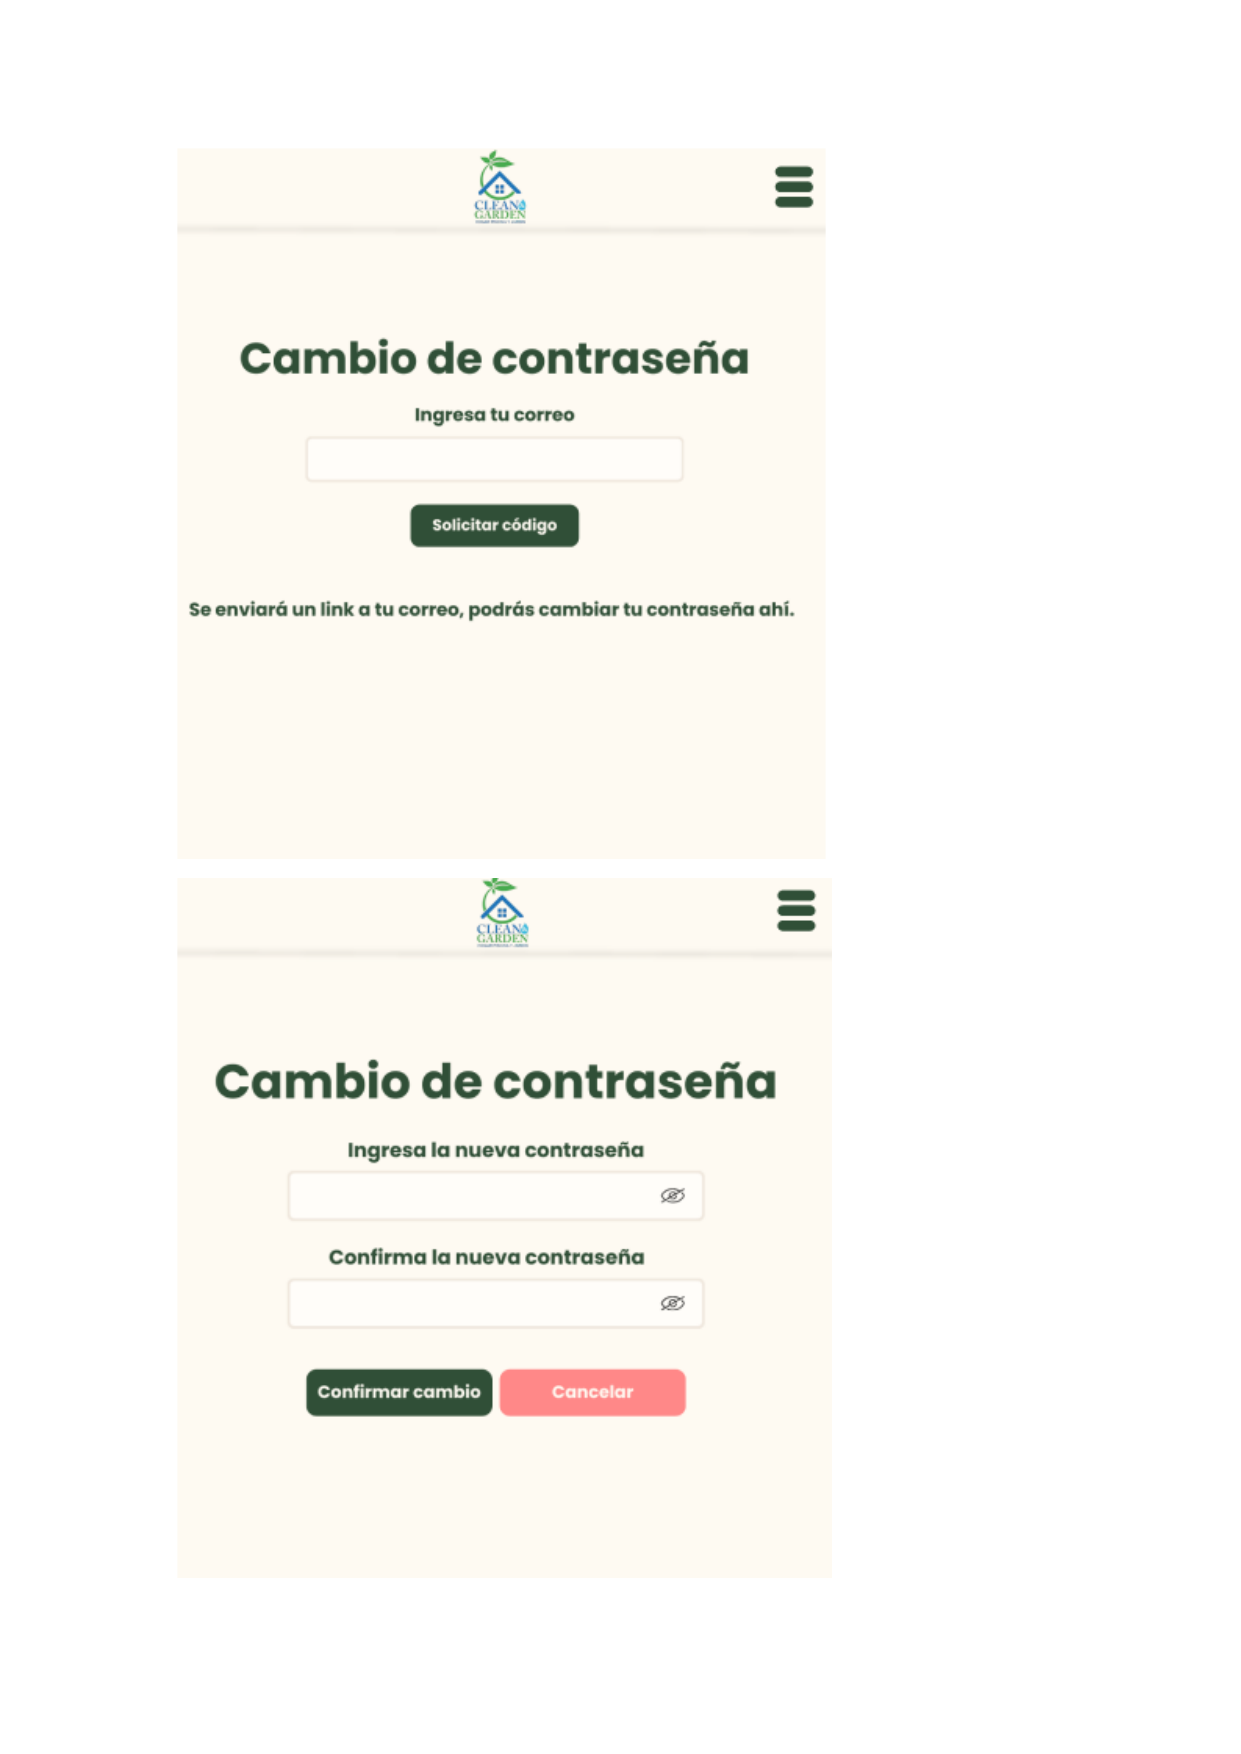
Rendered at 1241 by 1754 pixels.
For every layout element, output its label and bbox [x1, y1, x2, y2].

picture [177, 878, 832, 1578]
picture [177, 147, 826, 859]
